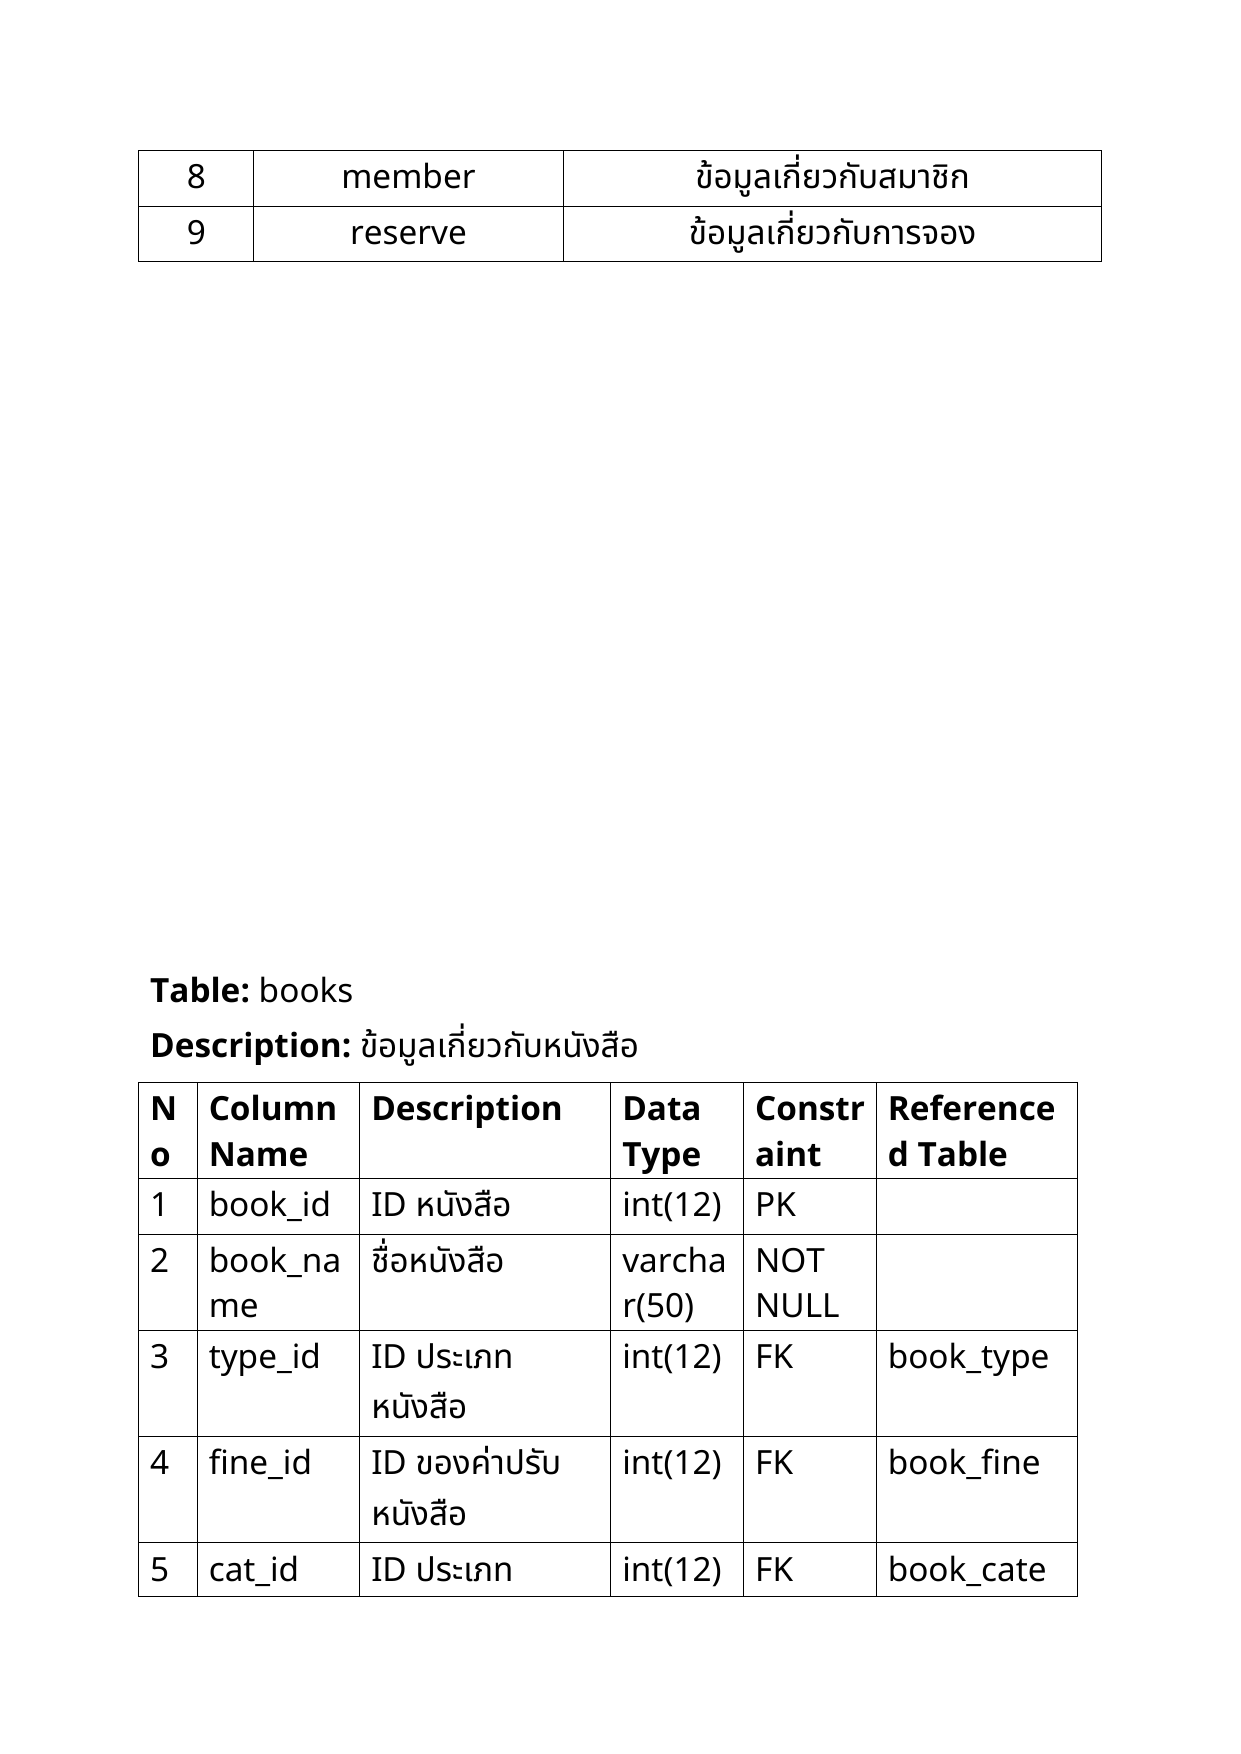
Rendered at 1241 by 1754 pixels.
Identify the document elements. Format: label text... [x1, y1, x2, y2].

table_cell ID ประเภทหนังสือ [360, 1543, 610, 1596]
table_header Data Type [611, 1083, 743, 1178]
table_cell 5 [139, 1543, 197, 1596]
table_cell 8 [139, 151, 253, 206]
table_cell book_fine [877, 1437, 1077, 1542]
table_cell book_id [198, 1179, 359, 1234]
table_header Description [360, 1083, 610, 1178]
table_cell 9 [139, 207, 253, 261]
table_header No [139, 1083, 197, 1178]
table_cell member [254, 151, 563, 206]
table_cell ข้อมูลเกี่ยวกับสมาชิก [564, 151, 1101, 206]
text Table: books [150, 967, 1090, 1013]
table_cell 3 [139, 1331, 197, 1436]
table_cell [877, 1179, 1077, 1234]
table_header Referenced Table [877, 1083, 1077, 1178]
table_cell 4 [139, 1437, 197, 1542]
table_header Constraint [744, 1083, 876, 1178]
table_cell [877, 1235, 1077, 1330]
table_cell type_id [198, 1331, 359, 1436]
table_cell PK [744, 1179, 876, 1234]
table_cell 2 [139, 1235, 197, 1330]
table_cell FK [744, 1331, 876, 1436]
table_cell int(12) [611, 1437, 743, 1542]
table_cell NOT NULL [744, 1235, 876, 1330]
table_cell FK [744, 1543, 876, 1596]
table_cell int(12) [611, 1179, 743, 1234]
table_cell int(12) [611, 1543, 743, 1596]
table_cell ชื่อหนังสือ [360, 1235, 610, 1330]
table_cell book_name [198, 1235, 359, 1330]
table_cell FK [744, 1437, 876, 1542]
table_cell book_category [877, 1543, 1077, 1596]
table_cell ข้อมูลเกี่ยวกับการจอง [564, 207, 1101, 261]
table_cell cat_id [198, 1543, 359, 1596]
table_cell varchar(50) [611, 1235, 743, 1330]
table_cell ID หนังสือ [360, 1179, 610, 1234]
table_cell ID ของค่าปรับหนังสือ [360, 1437, 610, 1542]
table_cell ID ประเภทหนังสือ [360, 1331, 610, 1436]
table_cell fine_id [198, 1437, 359, 1542]
text Description: ข้อมูลเกี่ยวกับหนังสือ [150, 1022, 1090, 1072]
table_cell reserve [254, 207, 563, 261]
table_cell book_type [877, 1331, 1077, 1436]
table_header Column Name [198, 1083, 359, 1178]
table_cell int(12) [611, 1331, 743, 1436]
table_cell 1 [139, 1179, 197, 1234]
